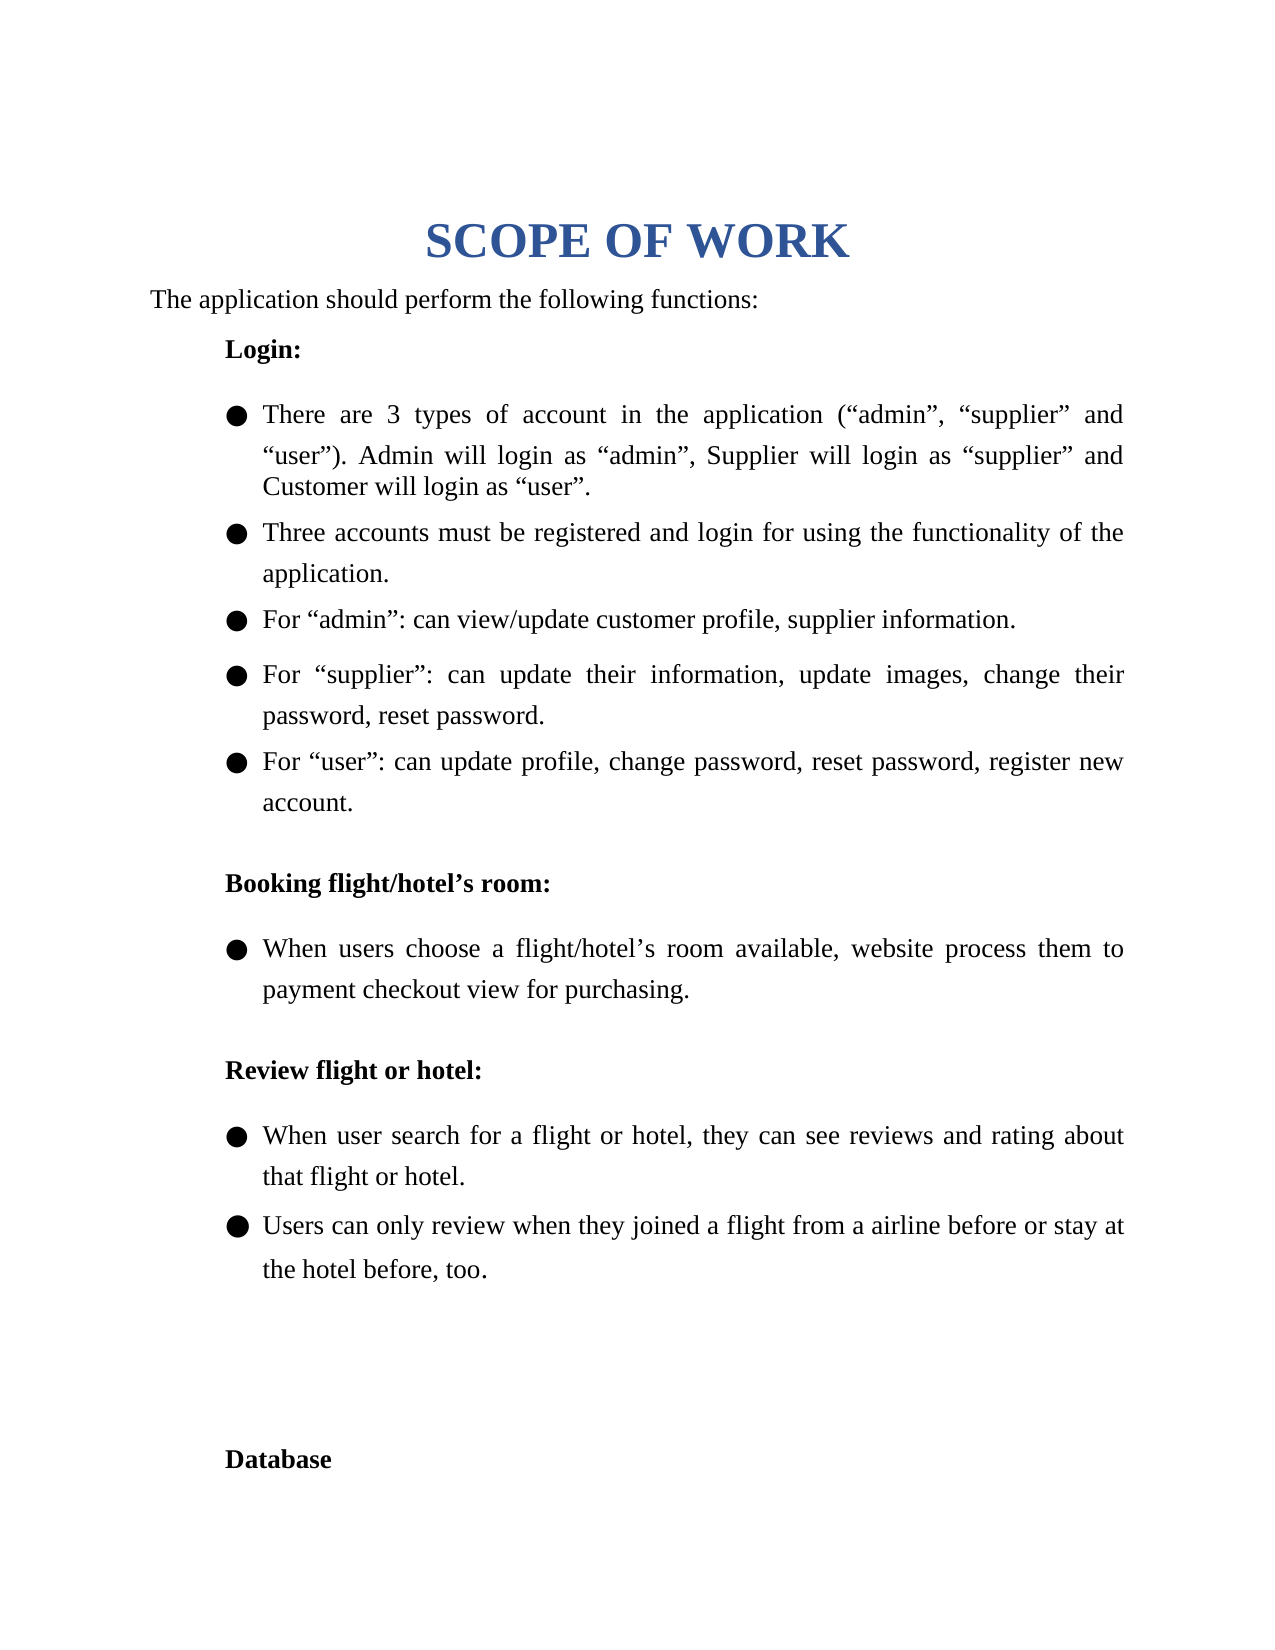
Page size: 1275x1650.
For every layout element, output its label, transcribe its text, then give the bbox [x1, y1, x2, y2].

list For “admin”: can view/update customer profile, supplier information. [225, 588, 1125, 644]
list When user search for a flight or hotel, they can see reviews and rating about that flight or hotel. [225, 1105, 1125, 1191]
list When users choose a flight/hotel’s room available, website process them to payment checkout view for purchasing. [225, 918, 1125, 1004]
text The application should perform the following functions: [150, 283, 1125, 314]
text Booking flight/hotel’s room: [150, 867, 1125, 898]
text Review flight or hotel: [150, 1054, 1125, 1086]
list Users can only review when they joined a flight from a airline before or stay at the hotel before, too. [225, 1191, 1125, 1285]
list For “user”: can update profile, change password, reset password, register new account. [225, 731, 1125, 817]
list There are 3 types of account in the application (“admin”, “supplier” and “user”). Admin will login as “admin”, Supplier will login as “supplier” and Customer will login as “user”. [225, 384, 1125, 502]
text Database [150, 1443, 1125, 1474]
text Login: [150, 334, 1125, 365]
list Three accounts must be registered and login for using the functionality of the application. [225, 502, 1125, 588]
list For “supplier”: can update their information, update images, change their password, reset password. [225, 644, 1125, 731]
subtitle SCOPE OF WORK [150, 211, 1125, 269]
